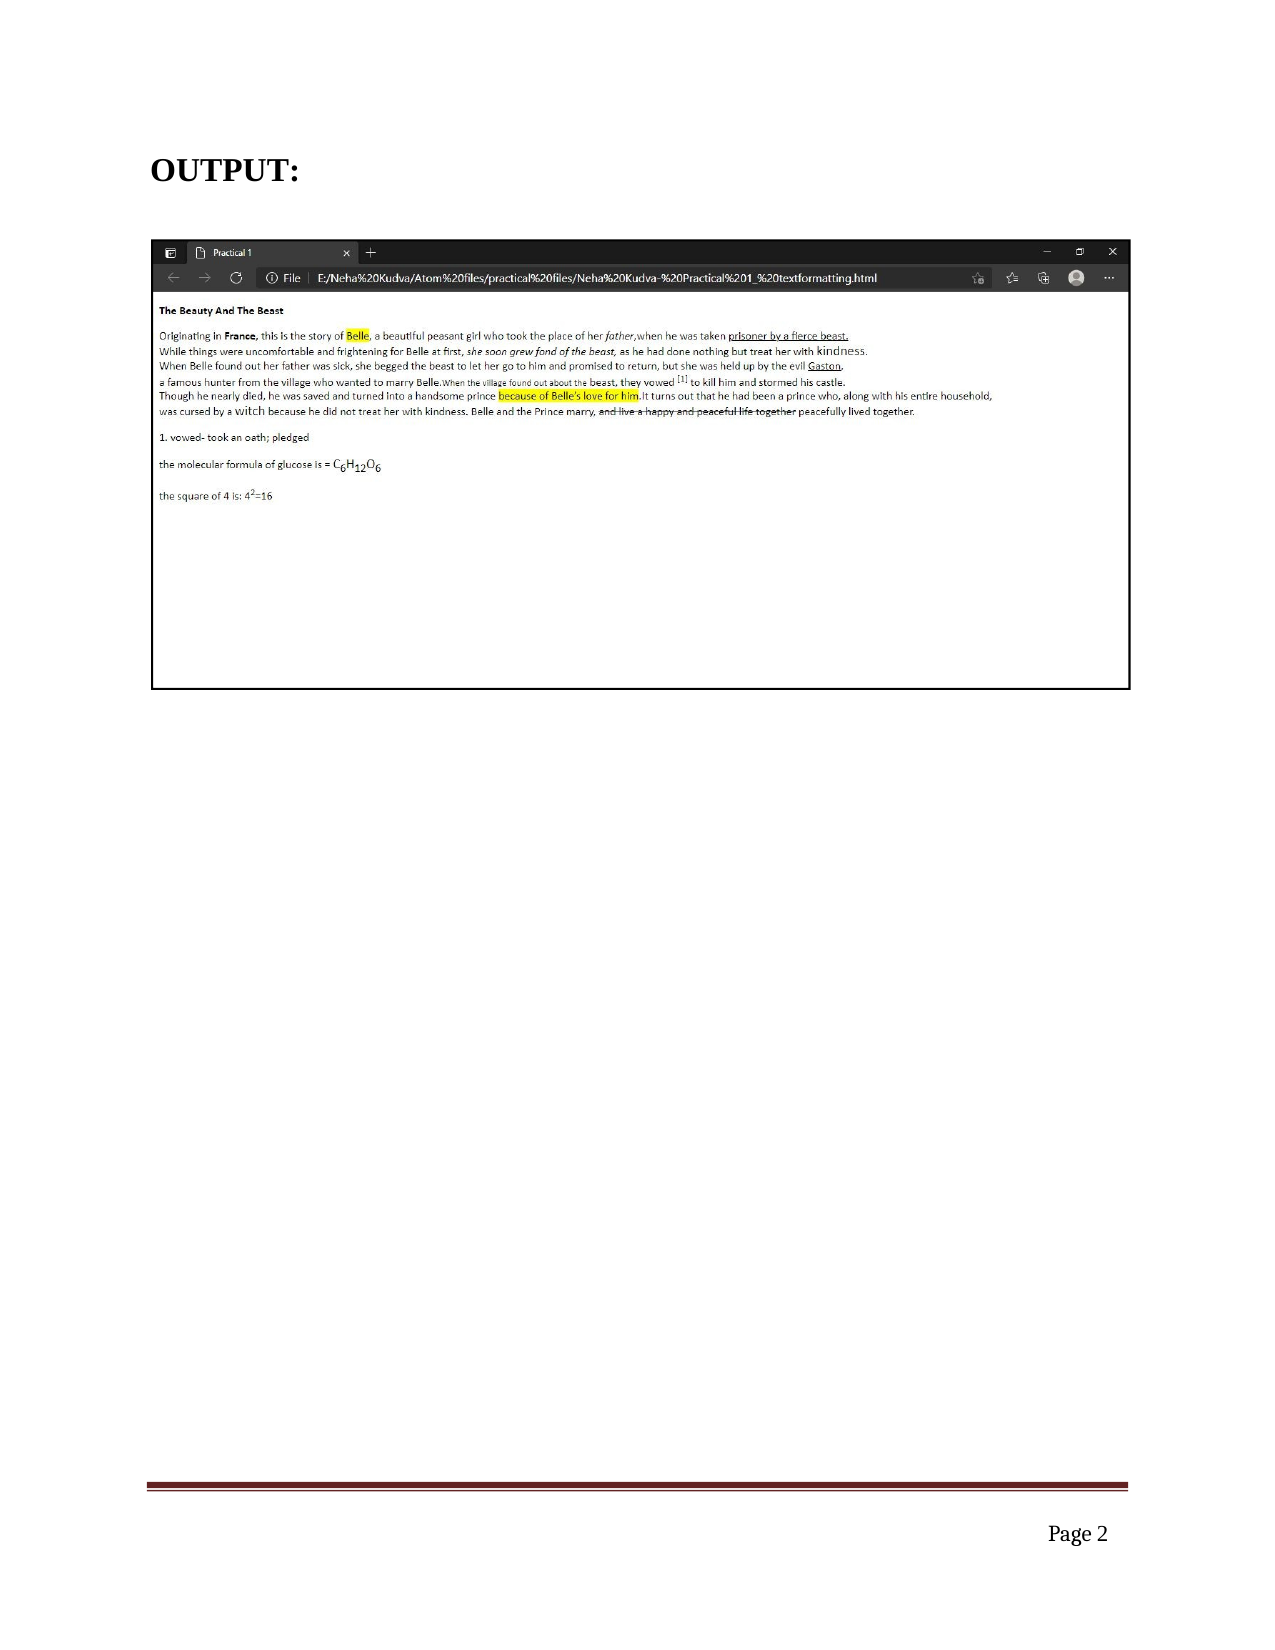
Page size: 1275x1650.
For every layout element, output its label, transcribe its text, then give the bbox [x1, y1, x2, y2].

text OUTPUT: [150, 150, 1142, 188]
picture [154, 242, 1128, 505]
